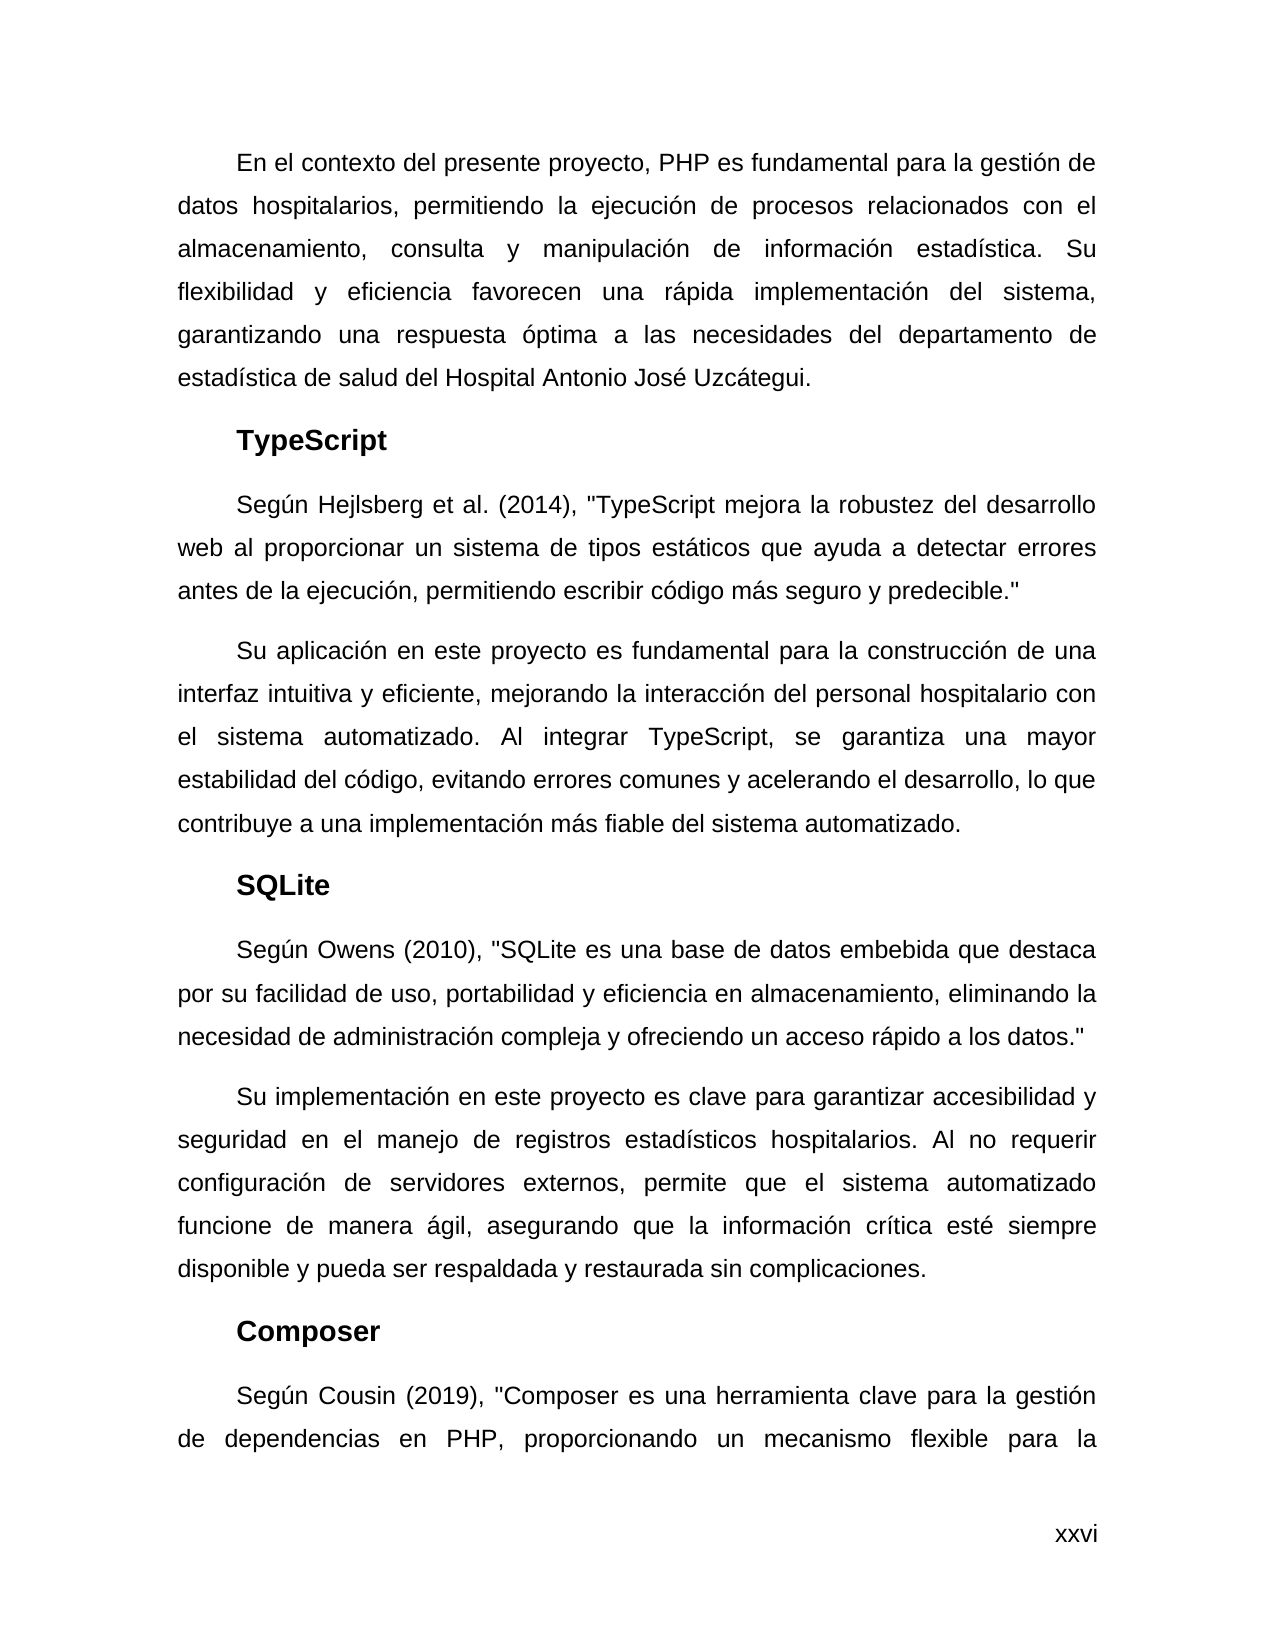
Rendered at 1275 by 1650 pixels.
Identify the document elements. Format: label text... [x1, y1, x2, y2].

text Su implementación en este proyecto es clave para garantizar accesibilidad y seguridad en el manejo de registros estadísticos hospitalarios. Al no requerir configuración de servidores externos, permite que el sistema automatizado funcione de manera ágil, asegurando que la información crítica esté siempre disponible y pueda ser respaldada y restaurada sin complicaciones. [177, 1082, 1098, 1283]
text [177, 1381, 1098, 1453]
text Su aplicación en este proyecto es fundamental para la construcción de una interfaz intuitiva y eficiente, mejorando la interacción del personal hospitalario con el sistema automatizado. Al integrar TypeScript, se garantiza una mayor estabilidad del código, evitando errores comunes y acelerando el desarrollo, lo que contribuye a una implementación más fiable del sistema automatizado. [177, 636, 1098, 837]
text En el contexto del presente proyecto, PHP es fundamental para la gestión de datos hospitalarios, permitiendo la ejecución de procesos relacionados con el almacenamiento, consulta y manipulación de información estadística. Su flexibilidad y eficiencia favorecen una rápida implementación del sistema, garantizando una respuesta óptima a las necesidades del departamento de estadística de salud del Hospital Antonio José Uzcátegui. [177, 148, 1098, 392]
subtitle Composer [236, 1314, 1098, 1347]
text Según Owens (2010), "SQLite es una base de datos embebida que destaca por su facilidad de uso, portabilidad y eficiencia en almacenamiento, eliminando la necesidad de administración compleja y ofreciendo un acceso rápido a los datos." [177, 936, 1098, 1051]
text Según Hejlsberg et al. (2014), "TypeScript mejora la robustez del desarrollo web al proporcionar un sistema de tipos estáticos que ayuda a detectar errores antes de la ejecución, permitiendo escribir código más seguro y predecible." [177, 490, 1098, 605]
subtitle SQLite [236, 868, 1098, 902]
subtitle TypeScript [236, 423, 1098, 457]
